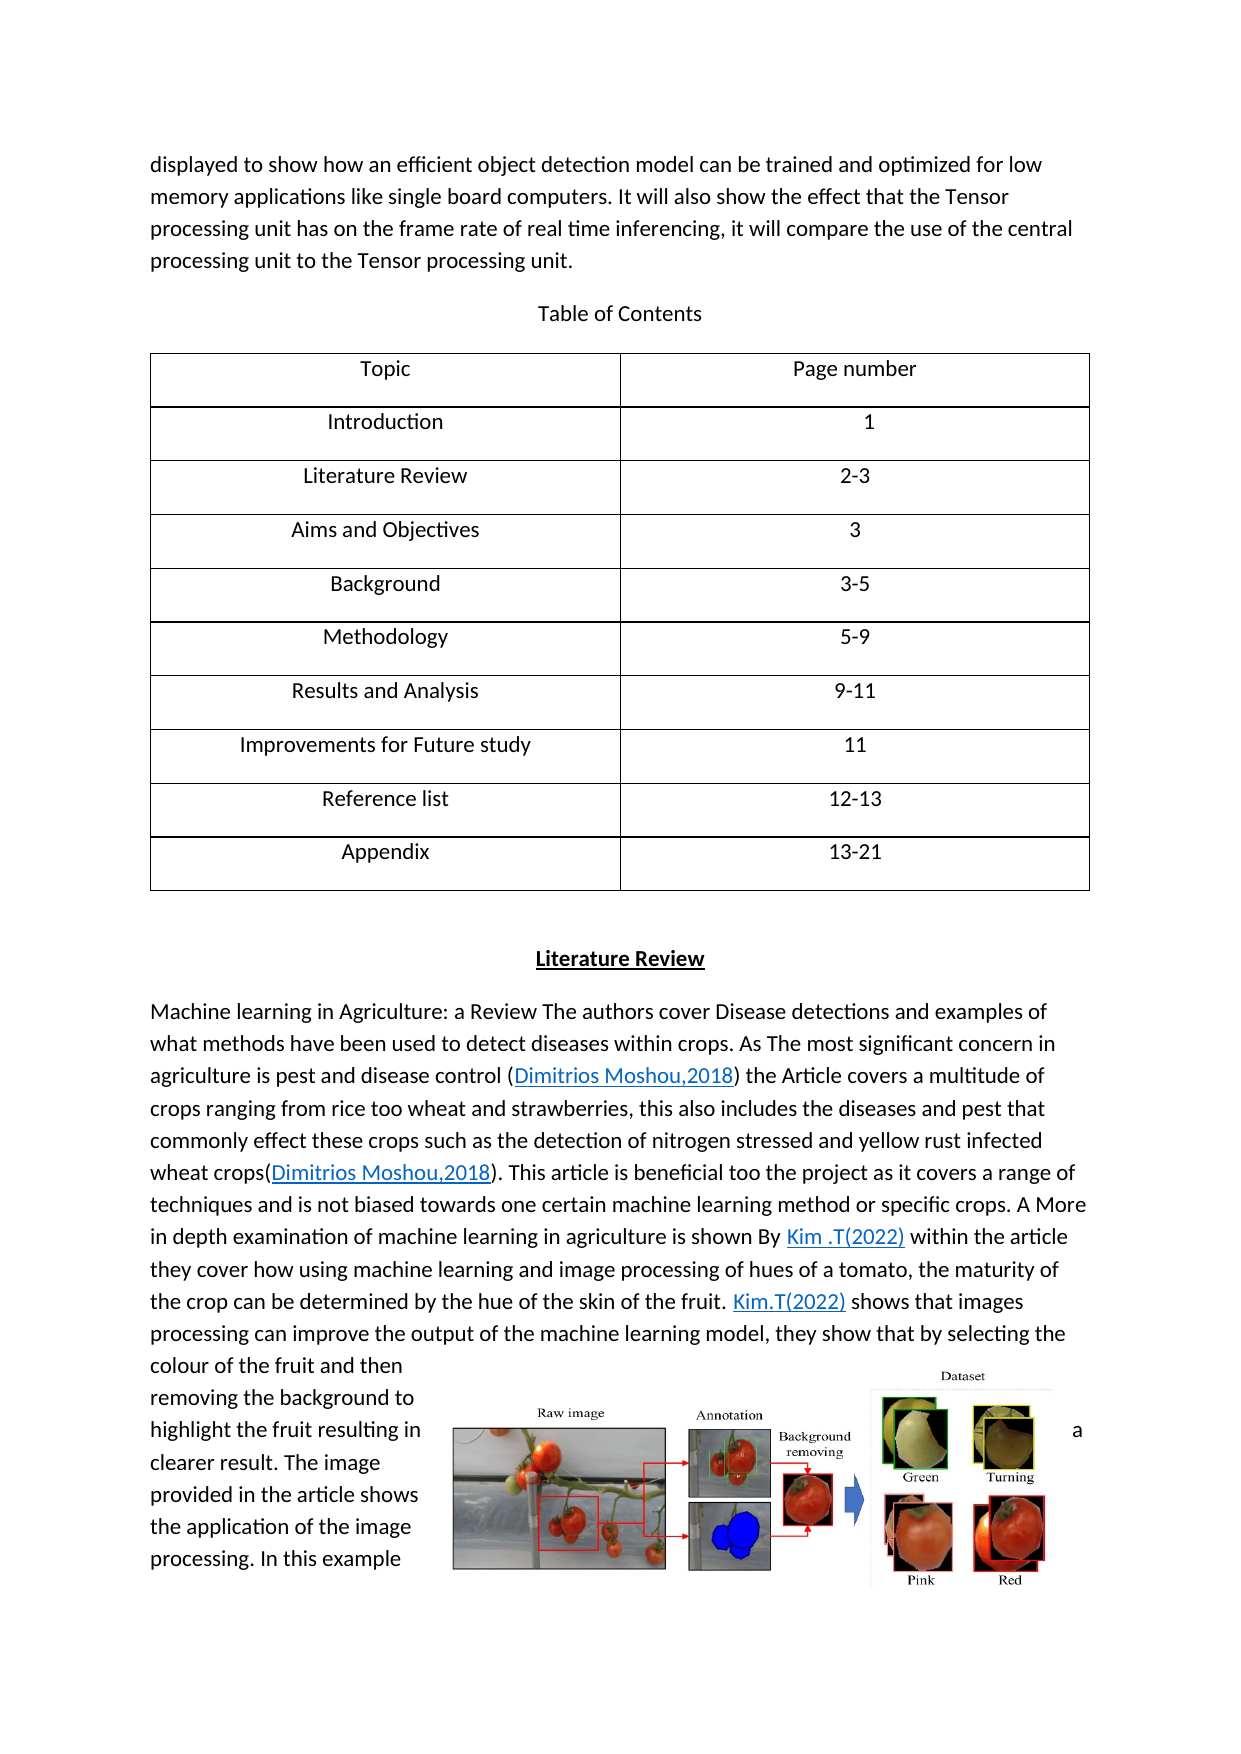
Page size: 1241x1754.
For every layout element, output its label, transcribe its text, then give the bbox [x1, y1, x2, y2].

table_cell Literature Review [151, 461, 620, 514]
table_cell 9-11 [621, 676, 1089, 729]
table_cell Improvements for Future study [151, 730, 620, 783]
table_cell 1 [621, 408, 1089, 460]
text Literature Review [150, 944, 1090, 972]
picture [450, 1369, 1053, 1588]
table_cell Appendix [151, 838, 620, 890]
table_cell Reference list [151, 784, 620, 836]
table_cell 2-3 [621, 461, 1089, 514]
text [150, 997, 1090, 1572]
table_cell 11 [621, 730, 1089, 783]
table_cell 3-5 [621, 569, 1089, 621]
table_cell 13-21 [621, 838, 1089, 890]
table_cell 5-9 [621, 623, 1089, 675]
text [150, 150, 1090, 274]
table_cell Aims and Objectives [151, 515, 620, 568]
table_cell Introduction [151, 408, 620, 460]
table_cell 12-13 [621, 784, 1089, 836]
table_header Page number [621, 354, 1089, 406]
text Table of Contents [150, 299, 1090, 328]
table_cell Results and Analysis [151, 676, 620, 729]
table_header Topic [151, 354, 620, 406]
table_cell Methodology [151, 623, 620, 675]
table_cell Background [151, 569, 620, 621]
table_cell 3 [621, 515, 1089, 568]
